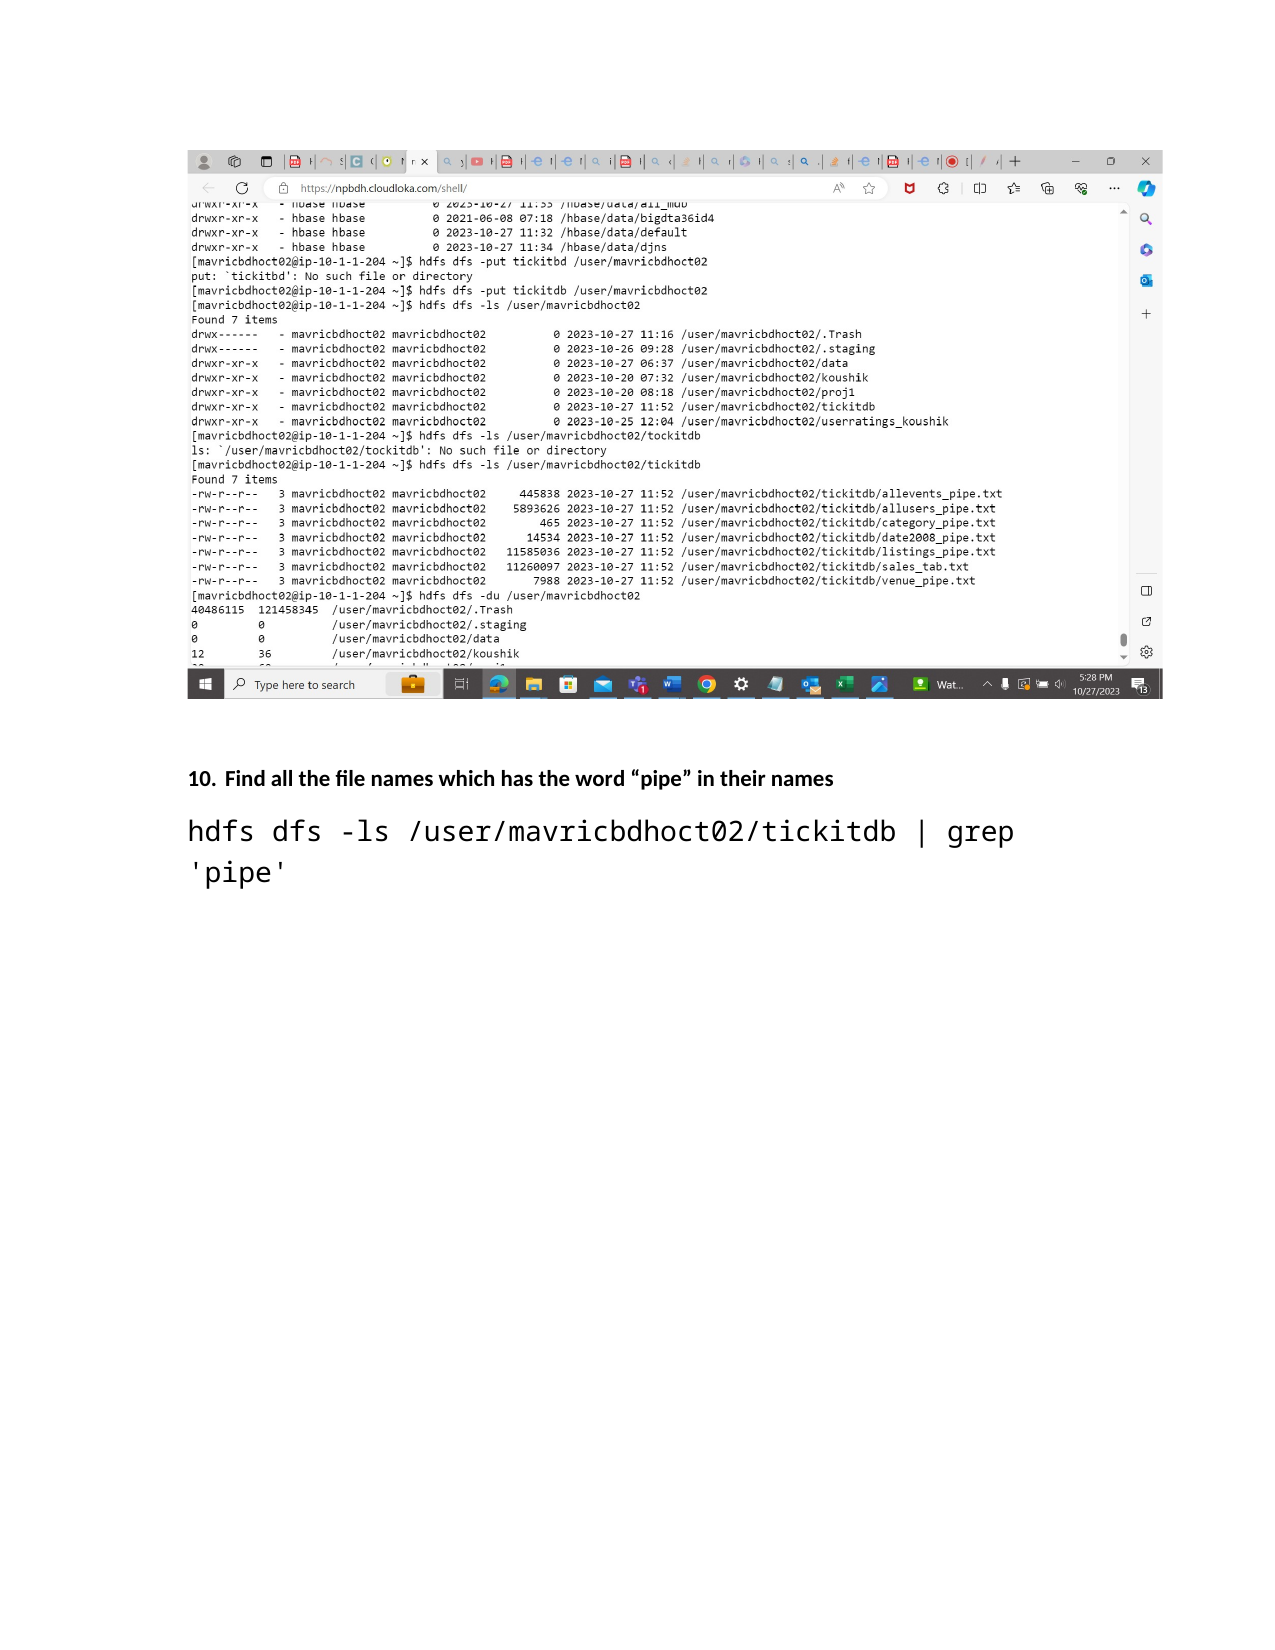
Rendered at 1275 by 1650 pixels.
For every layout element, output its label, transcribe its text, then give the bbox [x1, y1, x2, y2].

list Find all the file names which has the word “pipe” in their names [187, 764, 1125, 792]
picture [187, 150, 1163, 699]
text hdfs dfs -ls /user/mavricbdhoct02/tickitdb | grep 'pipe' [187, 811, 1125, 891]
